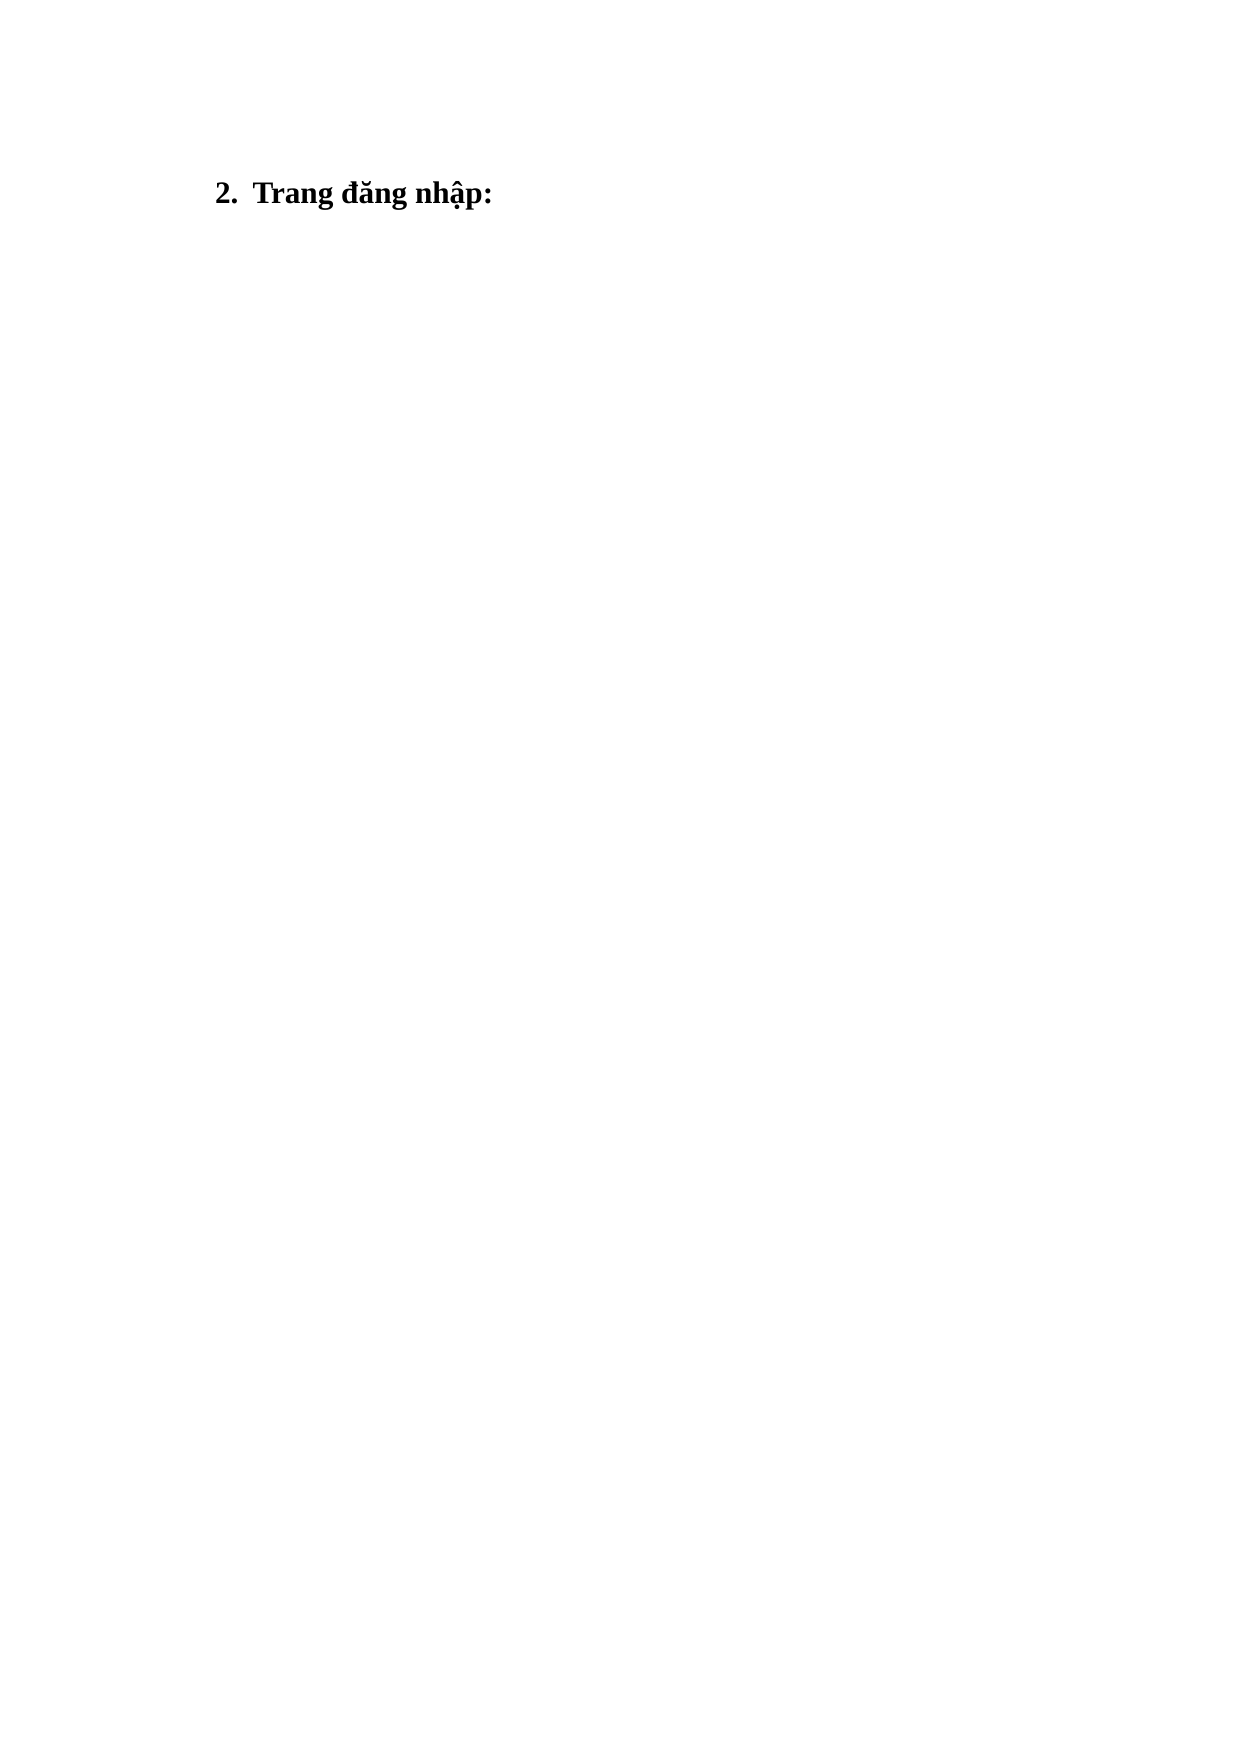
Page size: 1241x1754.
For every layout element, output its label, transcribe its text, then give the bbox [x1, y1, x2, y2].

subtitle Trang đăng nhập: [215, 174, 1122, 210]
